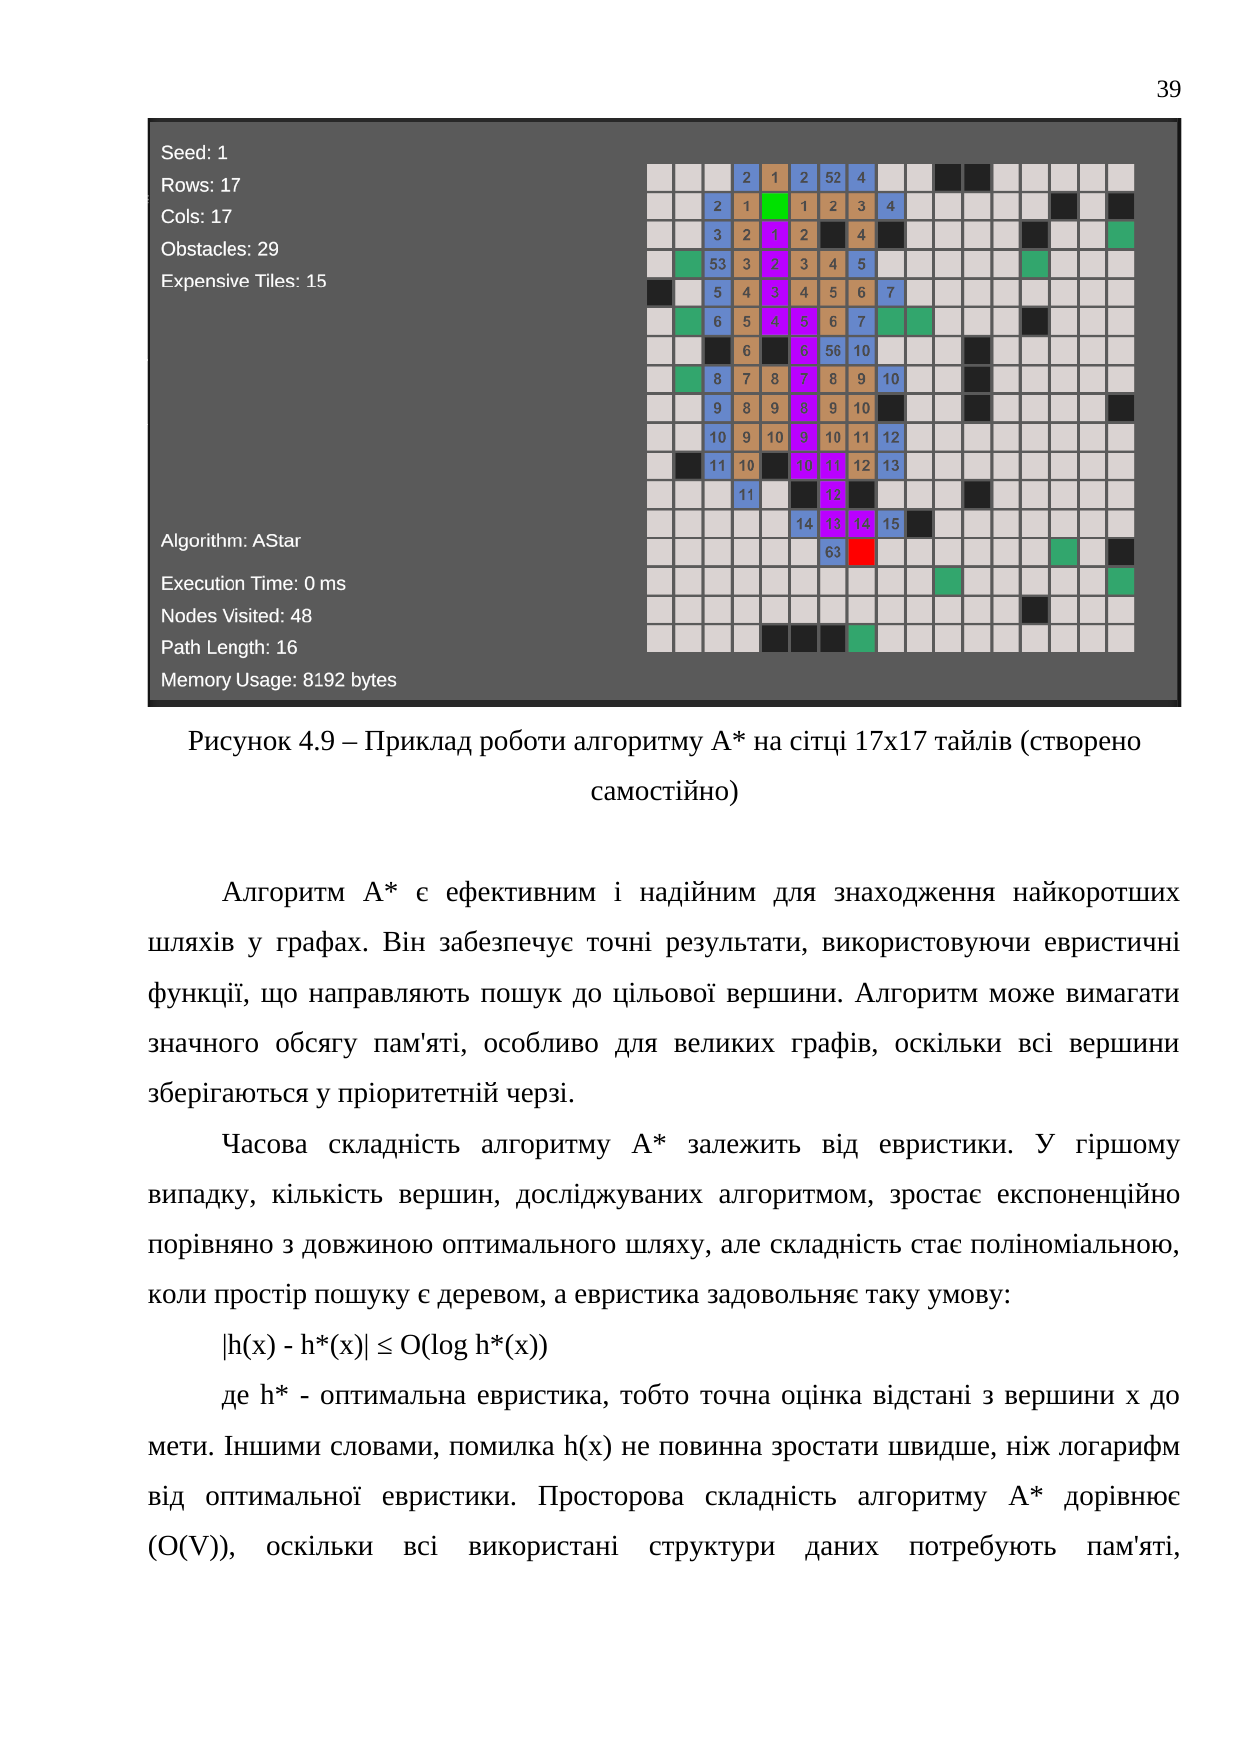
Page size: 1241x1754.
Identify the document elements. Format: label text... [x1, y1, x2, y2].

text Рисунок 4.9 – Приклад роботи алгоритму A* на сітці 17x17 тайлів (створено самостійно) [148, 723, 1181, 807]
picture [147, 118, 1182, 707]
text Алгоритм A* є ефективним і надійним для знаходження найкоротших шляхів у графах. Він забезпечує точні результати, використовуючи евристичні функції, що направляють пошук до цільової вершини. Алгоритм може вимагати значного обсягу пам'яті, особливо для великих графів, оскільки всі вершини зберігаються у пріоритетній черзі. [148, 874, 1181, 1109]
text |h(x) - h*(x)| ≤ O(log h*(x)) [148, 1327, 1181, 1361]
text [148, 1377, 1181, 1562]
text Часова складність алгоритму A* залежить від евристики. У гіршому випадку, кількість вершин, досліджуваних алгоритмом, зростає експоненційно порівняно з довжиною оптимального шляху, але складність стає поліноміальною, коли простір пошуку є деревом, а евристика задовольняє таку умову: [148, 1126, 1181, 1310]
